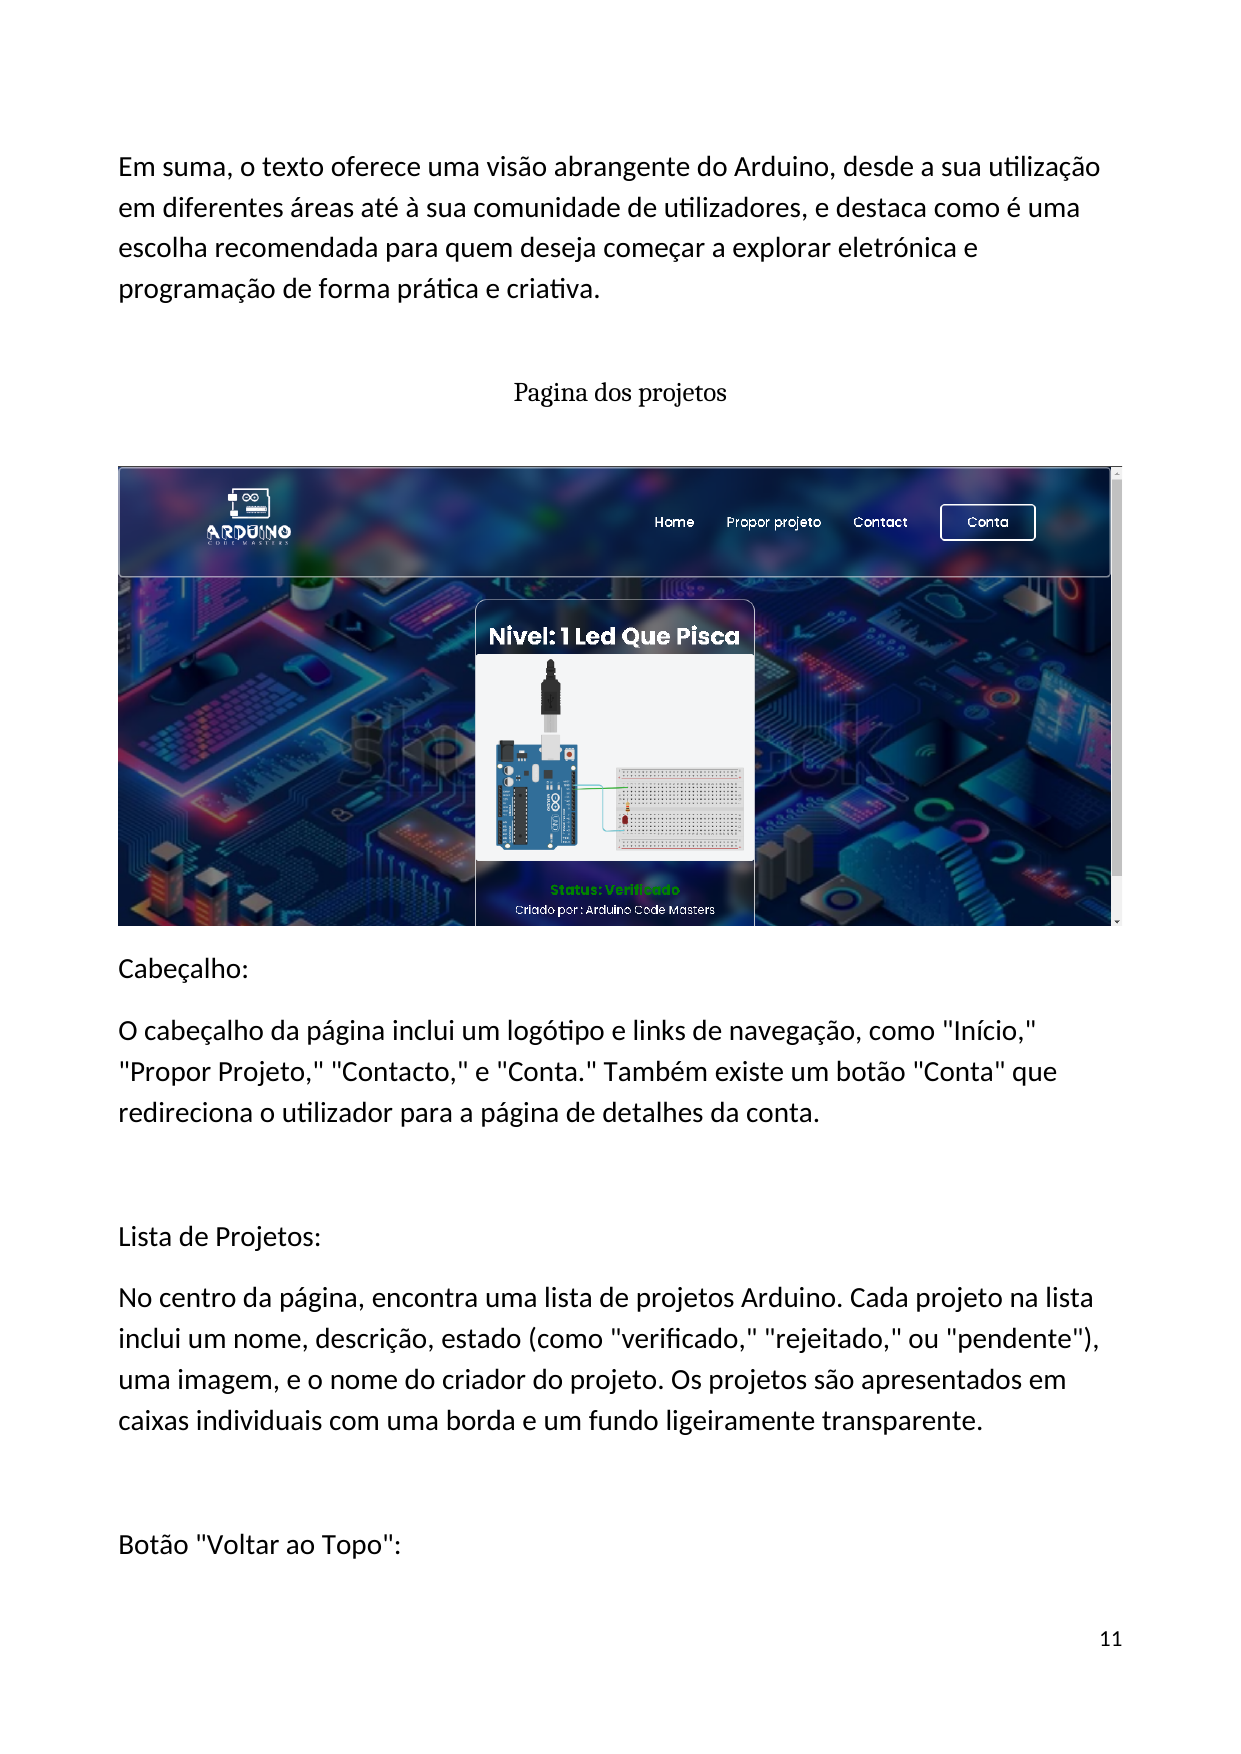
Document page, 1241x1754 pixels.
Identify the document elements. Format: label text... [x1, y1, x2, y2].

text O cabeçalho da página inclui um logótipo e links de navegação, como "Início," "Propor Projeto," "Contacto," e "Conta." Também existe um botão "Conta" que redireciona o utilizador para a página de detalhes da conta. [118, 1012, 1122, 1130]
text Em suma, o texto oferece uma visão abrangente do Arduino, desde a sua utilização em diferentes áreas até à sua comunidade de utilizadores, e destaca como é uma escolha recomendada para quem deseja começar a explorar eletrónica e programação de forma prática e criativa. [118, 148, 1122, 306]
text Botão "Voltar ao Topo": [118, 1526, 1122, 1561]
text No centro da página, encontra uma lista de projetos Arduino. Cada projeto na lista inclui um nome, descrição, estado (como "verificado," "rejeitado," ou "pendente"), uma imagem, e o nome do criador do projeto. Os projetos são apresentados em caixas individuais com uma borda e um fundo ligeiramente transparente. [118, 1279, 1122, 1438]
text Cabeçalho: [118, 951, 1122, 986]
subtitle Pagina dos projetos [118, 377, 1122, 408]
picture [118, 466, 1123, 926]
text Lista de Projetos: [118, 1218, 1122, 1253]
